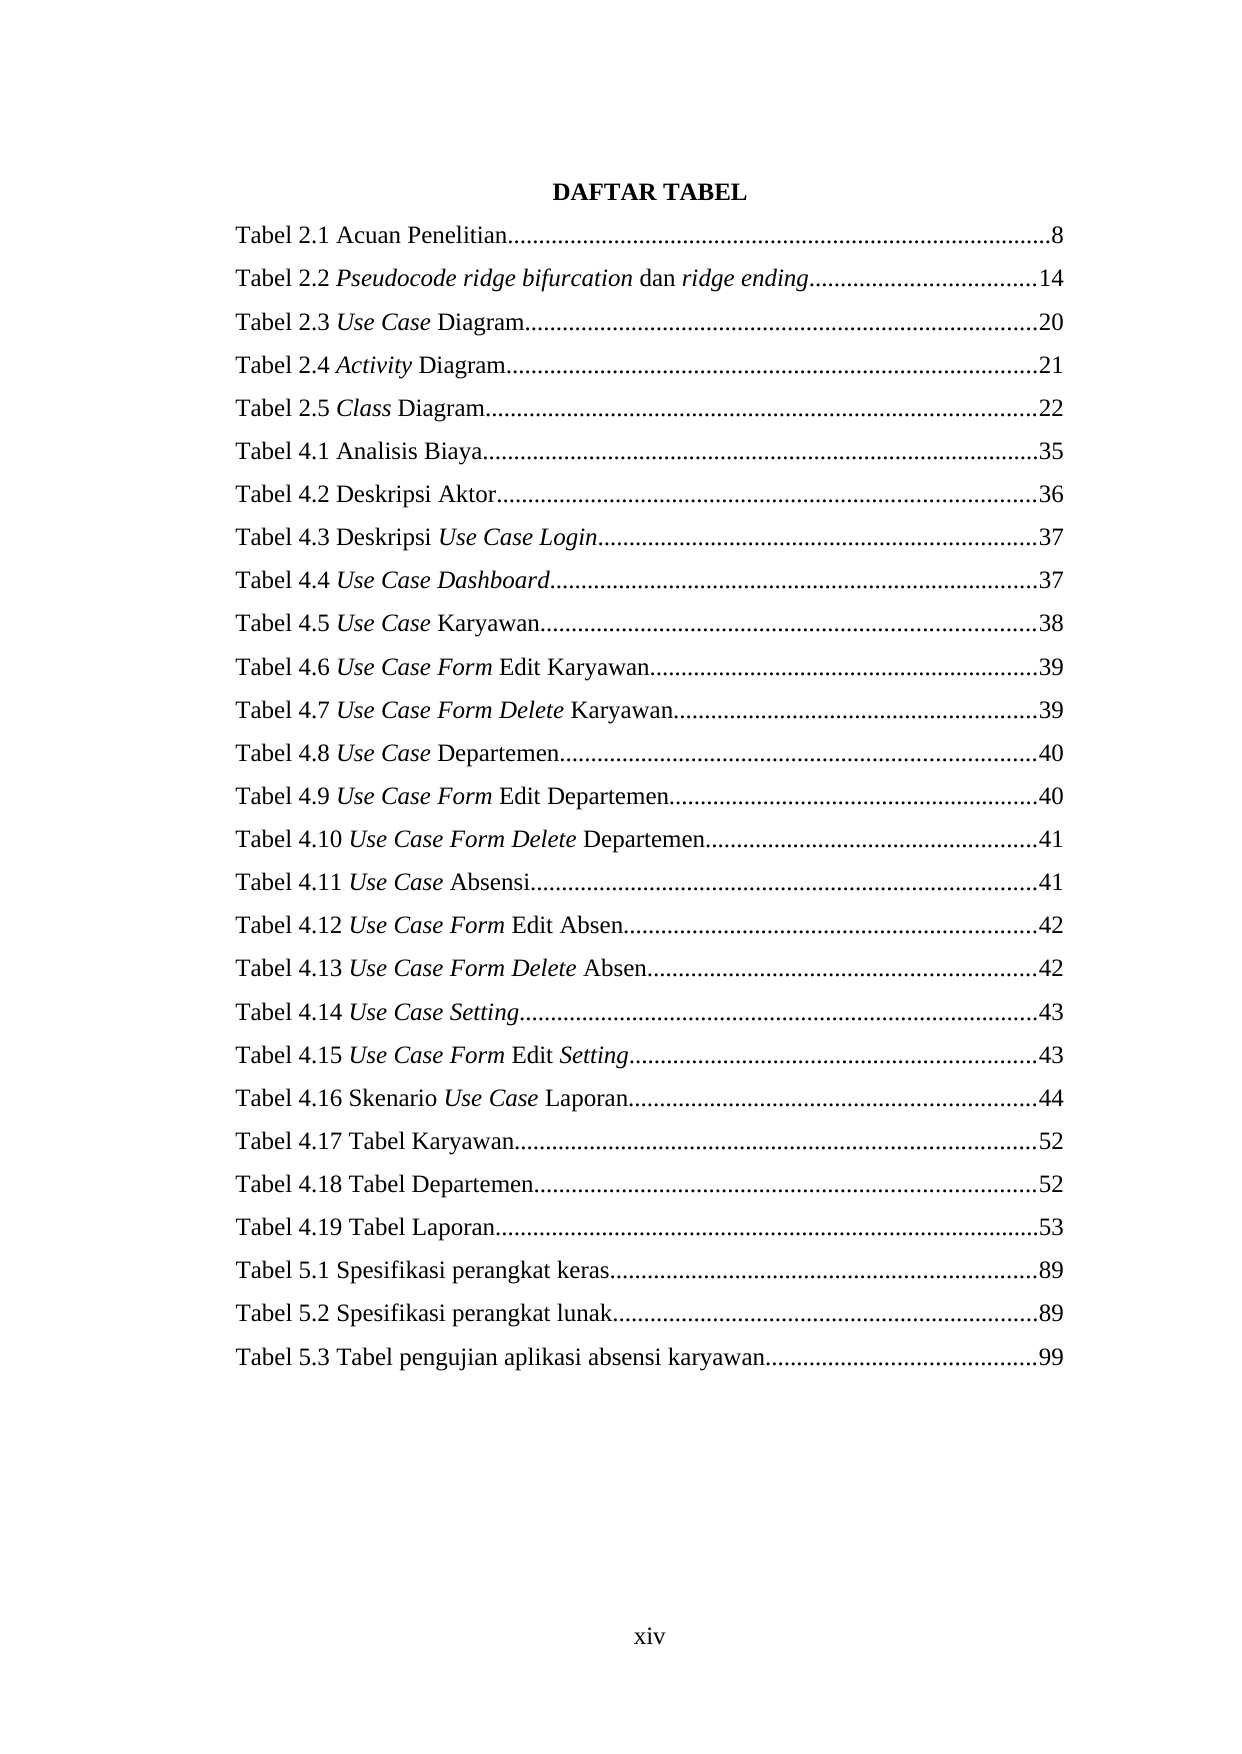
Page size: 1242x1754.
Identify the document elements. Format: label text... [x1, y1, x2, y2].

text Tabel 5.3 Tabel pengujian aplikasi absensi karyawan 99 [235, 1342, 1064, 1370]
text Tabel 4.19 Tabel Laporan 53 [235, 1212, 1064, 1241]
text Tabel 2.2 Pseudocode ridge bifurcation dan ridge ending 14 [235, 263, 1064, 292]
text Tabel 2.3 Use Case Diagram 20 [235, 307, 1064, 335]
text Tabel 4.8 Use Case Departemen 40 [235, 738, 1064, 767]
text Tabel 2.1 Acuan Penelitian 8 [235, 220, 1064, 249]
text Tabel 2.4 Activity Diagram 21 [235, 350, 1064, 378]
text Tabel 5.1 Spesifikasi perangkat keras 89 [235, 1255, 1064, 1284]
text Tabel 4.11 Use Case Absensi 41 [235, 867, 1064, 896]
text Tabel 4.9 Use Case Form Edit Departemen 40 [235, 781, 1064, 810]
text Tabel 4.14 Use Case Setting 43 [235, 997, 1064, 1025]
text Tabel 4.3 Deskripsi Use Case Login 37 [235, 522, 1064, 551]
text Tabel 4.12 Use Case Form Edit Absen 42 [235, 910, 1064, 939]
text Tabel 4.1 Analisis Biaya 35 [235, 436, 1064, 465]
text Tabel 4.10 Use Case Form Delete Departemen 41 [235, 824, 1064, 853]
text Tabel 4.6 Use Case Form Edit Karyawan 39 [235, 652, 1064, 680]
text Tabel 4.7 Use Case Form Delete Karyawan 39 [235, 695, 1064, 723]
text Tabel 4.4 Use Case Dashboard 37 [235, 565, 1064, 594]
text Tabel 4.15 Use Case Form Edit Setting 43 [235, 1040, 1064, 1068]
text Tabel 4.17 Tabel Karyawan 52 [235, 1126, 1064, 1155]
text Tabel 4.18 Tabel Departemen 52 [235, 1169, 1064, 1198]
text Tabel 4.5 Use Case Karyawan 38 [235, 608, 1064, 637]
text Tabel 5.2 Spesifikasi perangkat lunak 89 [235, 1298, 1064, 1327]
subtitle DAFTAR TABEL [236, 177, 1064, 206]
text Tabel 4.16 Skenario Use Case Laporan 44 [235, 1083, 1064, 1112]
text Tabel 4.13 Use Case Form Delete Absen 42 [235, 953, 1064, 982]
text Tabel 4.2 Deskripsi Aktor 36 [235, 479, 1064, 508]
text Tabel 2.5 Class Diagram 22 [235, 393, 1064, 422]
